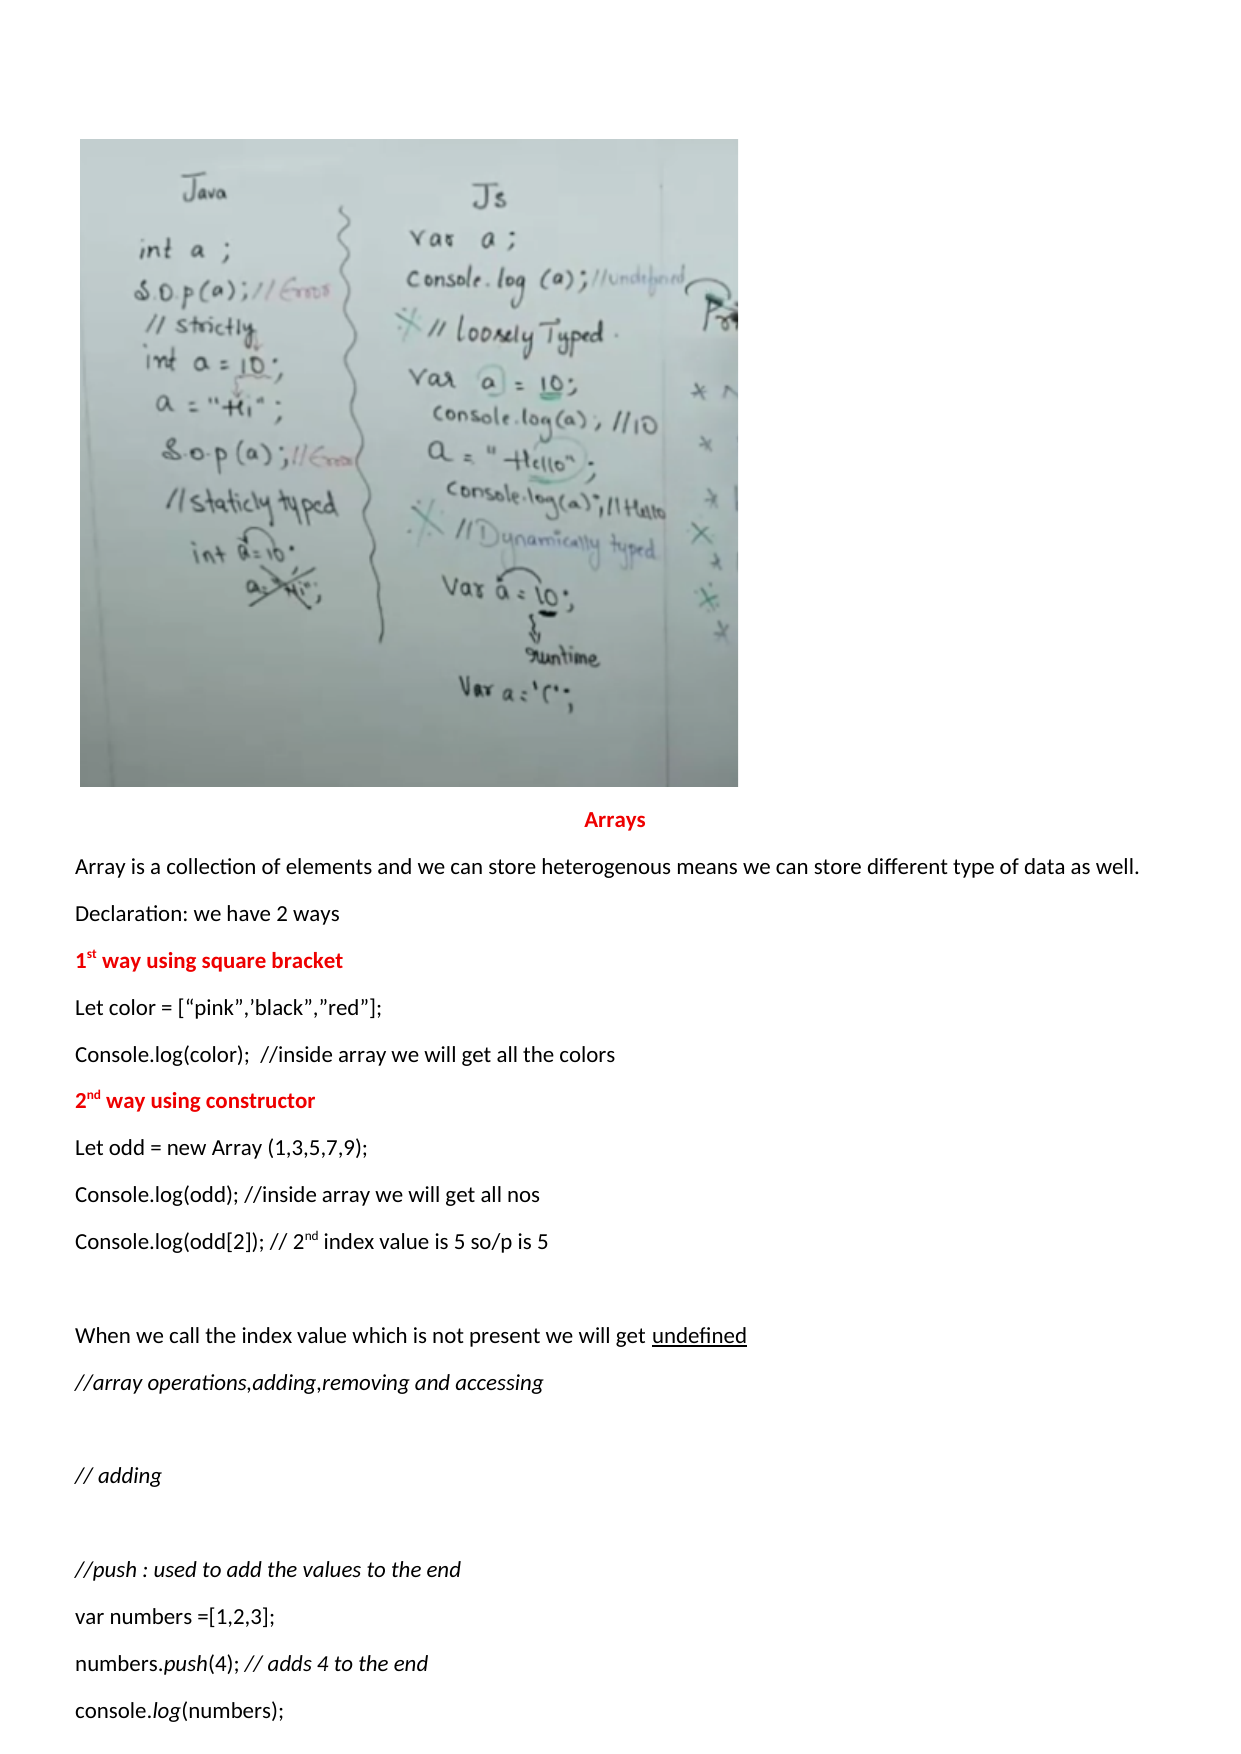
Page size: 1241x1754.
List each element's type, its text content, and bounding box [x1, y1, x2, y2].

text Declaration: we have 2 ways [75, 899, 1154, 927]
text console.log(numbers); [75, 1696, 1154, 1724]
text numbers.push(4); // adds 4 to the end [75, 1649, 1154, 1677]
text Arrays [75, 805, 1154, 833]
text 2nd way using constructor [75, 1087, 1154, 1115]
text 1st way using square bracket [75, 946, 1154, 974]
text Console.log(odd[2]); // 2nd index value is 5 so/p is 5 [75, 1227, 1154, 1255]
text var numbers =[1,2,3]; [75, 1602, 1154, 1630]
text //push : used to add the values to the end [75, 1555, 1154, 1583]
text Let color = [“pink”,’black”,”red”]; [75, 993, 1154, 1021]
picture [80, 139, 739, 787]
text // adding [75, 1462, 1154, 1490]
text When we call the index value which is not present we will get undefined [75, 1321, 1154, 1349]
text Array is a collection of elements and we can store heterogenous means we can store different type of data as well. [75, 852, 1154, 880]
text //array operations,adding,removing and accessing [75, 1368, 1154, 1396]
text Console.log(odd); //inside array we will get all nos [75, 1180, 1154, 1208]
text Let odd = new Array (1,3,5,7,9); [75, 1133, 1154, 1162]
text Console.log(color); //inside array we will get all the colors [75, 1040, 1154, 1068]
